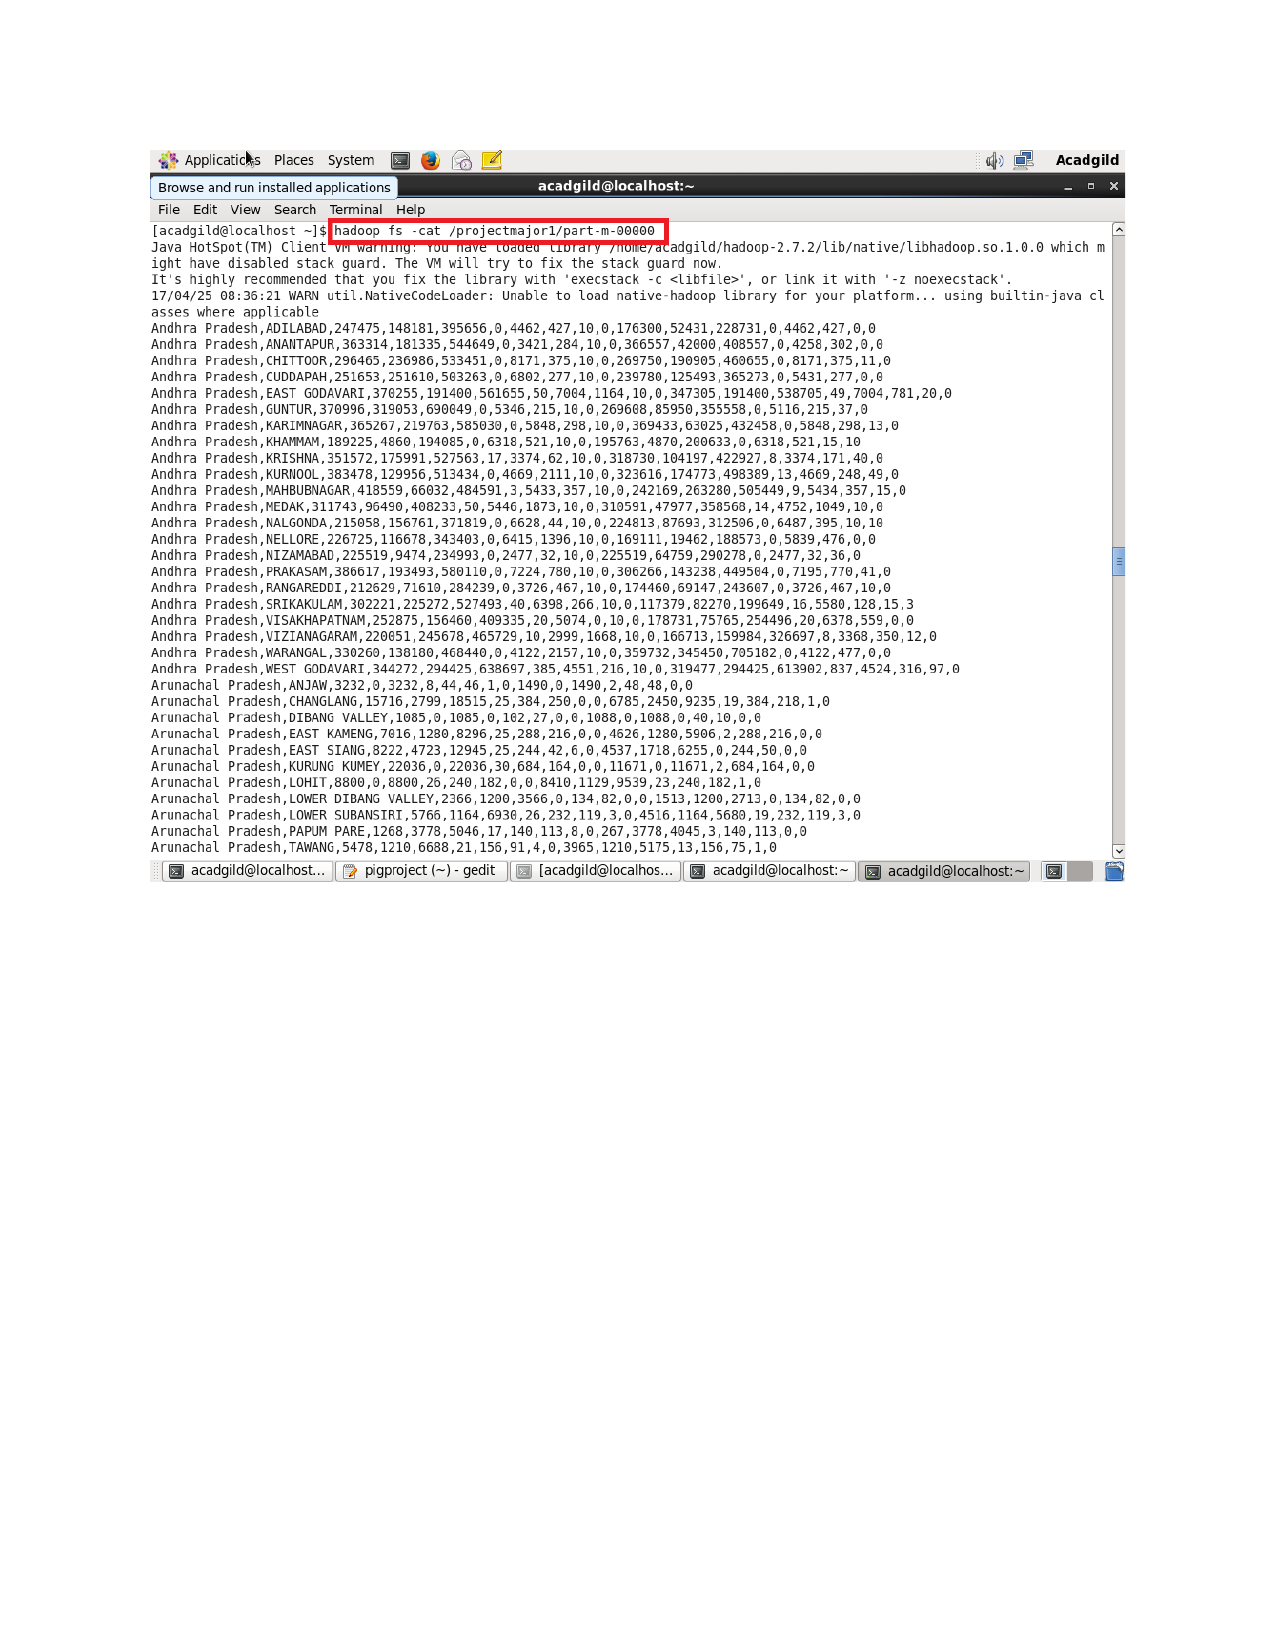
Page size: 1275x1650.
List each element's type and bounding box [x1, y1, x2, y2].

picture [150, 150, 1125, 882]
